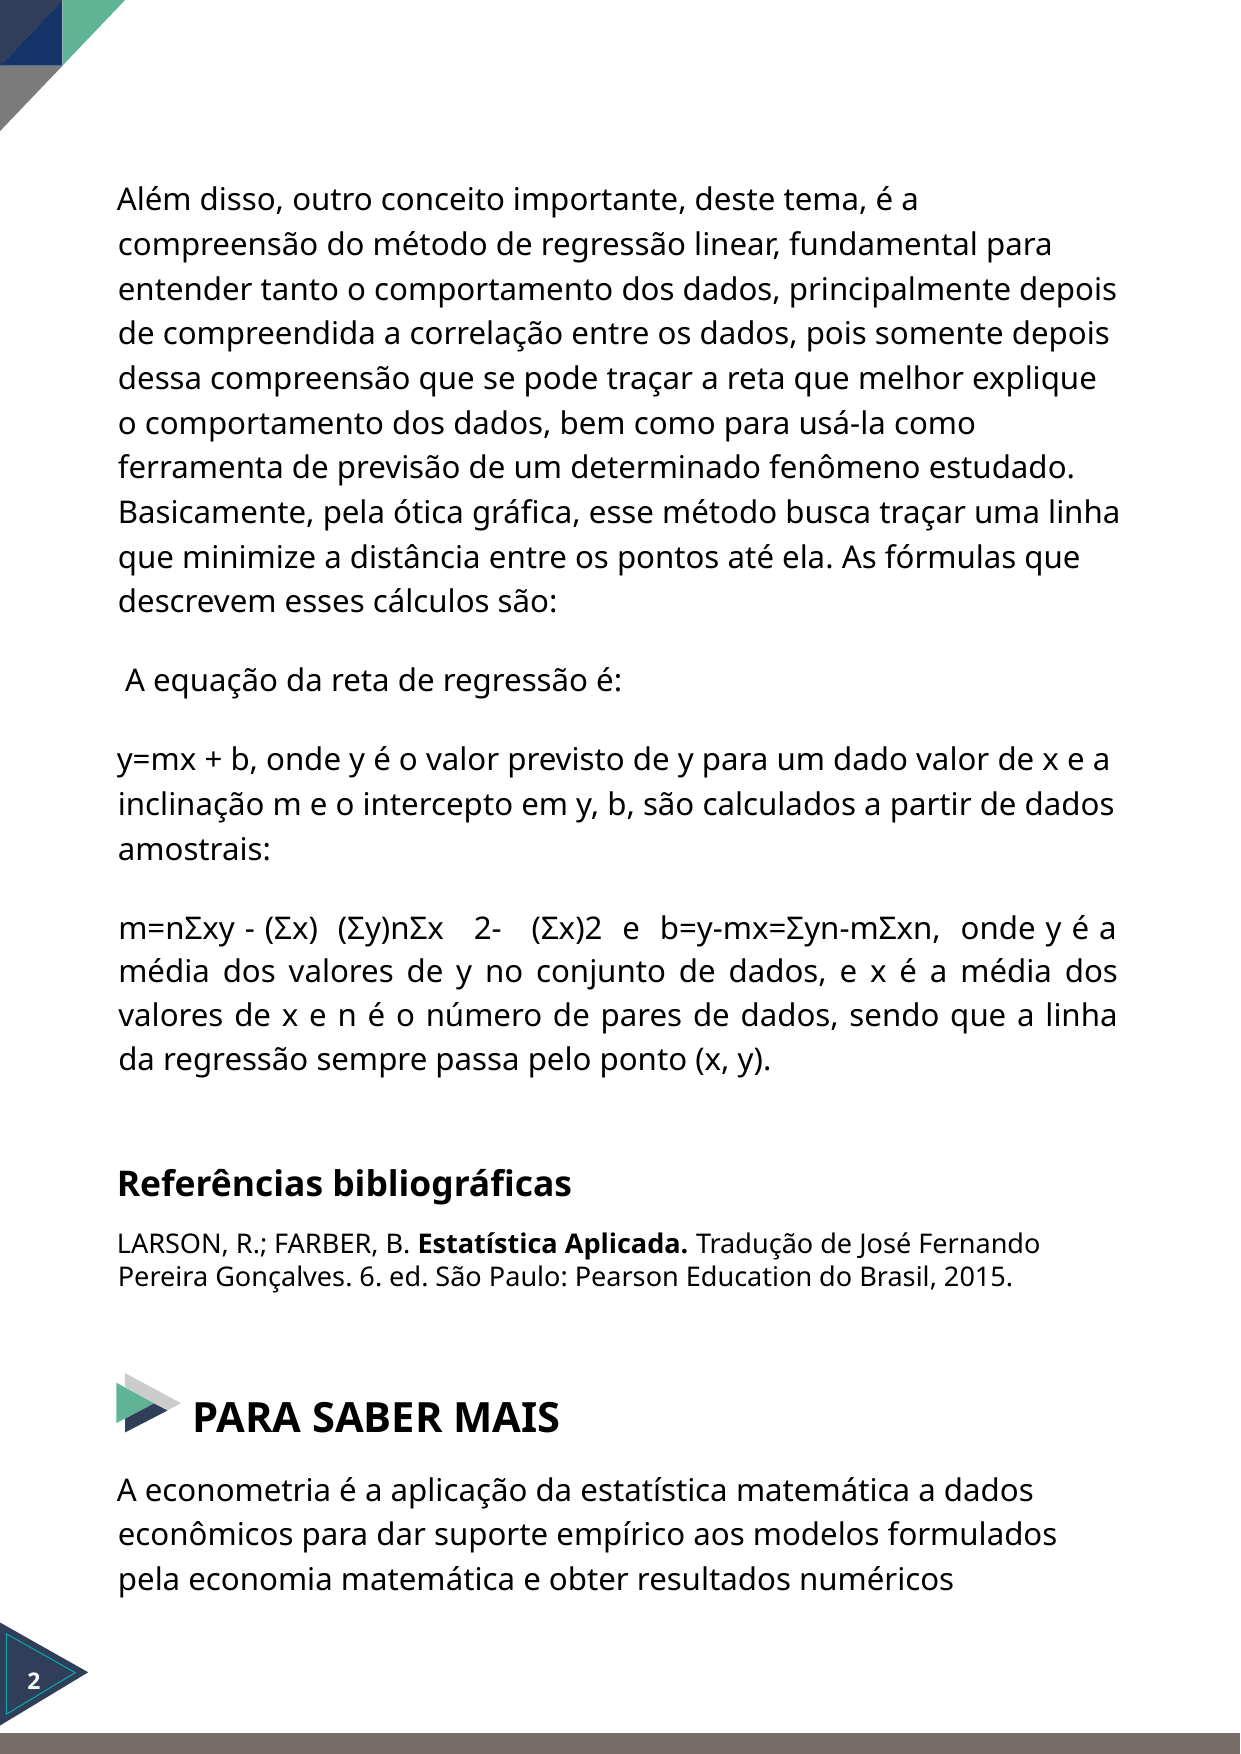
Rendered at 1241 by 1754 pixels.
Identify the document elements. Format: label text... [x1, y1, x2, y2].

text A econometria é a aplicação da estatística matemática a dados econômicos para dar suporte empírico aos modelos formulados pela economia matemática e obter resultados numéricos [117, 1467, 1121, 1599]
subtitle PARA SABER MAIS [117, 1373, 1122, 1445]
text LARSON, R.; FARBER, B. Estatística Aplicada. Tradução de José Fernando Pereira Gonçalves. 6. ed. São Paulo: Pearson Education do Brasil, 2015. [117, 1226, 1106, 1294]
text y=mx + b, onde y é o valor previsto de y para um dado valor de x e a inclinação m e o intercepto em y, b, são calculados a partir de dados amostrais: [117, 737, 1122, 869]
subtitle Referências bibliográficas [117, 1158, 1122, 1206]
text Além disso, outro conceito importante, deste tema, é a compreensão do método de regressão linear, fundamental para entender tanto o comportamento dos dados, principalmente depois de compreendida a correlação entre os dados, pois somente depois dessa compreensão que se pode traçar a reta que melhor explique o comportamento dos dados, bem como para usá-la como ferramenta de previsão de um determinado fenômeno estudado. Basicamente, pela ótica gráfica, esse método busca traçar uma linha que minimize a distância entre os pontos até ela. As fórmulas que descrevem esses cálculos são: [117, 177, 1122, 622]
text m=nΣxy - (Σx) (Σy)nΣx 2- (Σx)2 e b=y-mx=Σyn-mΣxn, onde y é a média dos valores de y no conjunto de dados, e x é a média dos valores de x e n é o número de pares de dados, sendo que a linha da regressão sempre passa pelo ponto (x, y). [118, 906, 1119, 1080]
text A equação da reta de regressão é: [117, 658, 1122, 701]
